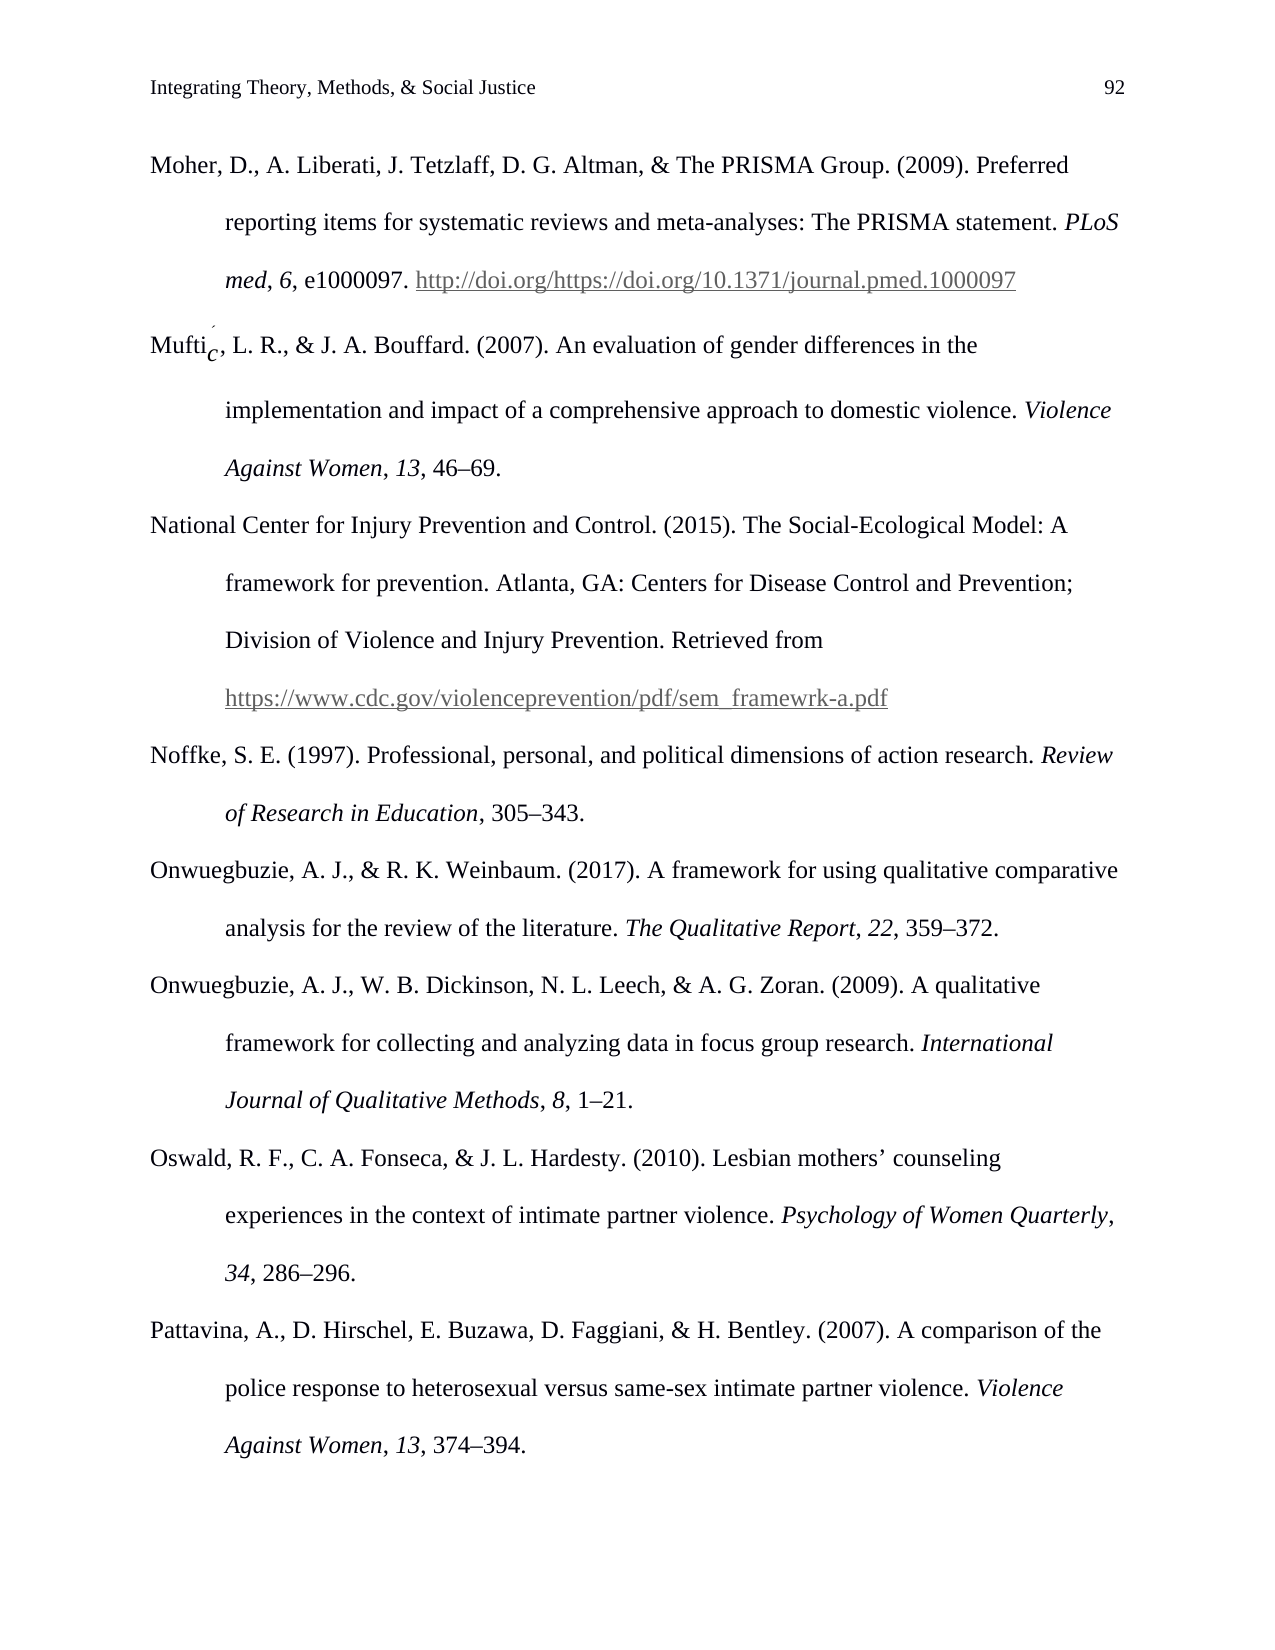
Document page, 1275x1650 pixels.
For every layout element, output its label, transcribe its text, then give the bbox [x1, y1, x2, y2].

text Onwuegbuzie, A. J., W. B. Dickinson, N. L. Leech, & A. G. Zoran. (2009). A qualitative framework for collecting and analyzing data in focus group research. International Journal of Qualitative Methods, 8, 1–21. [150, 970, 1125, 1114]
text Noffke, S. E. (1997). Professional, personal, and political dimensions of action research. Review of Research in Education, 305–343. [150, 740, 1125, 827]
text Onwuegbuzie, A. J., & R. K. Weinbaum. (2017). A framework for using qualitative comparative analysis for the review of the literature. The Qualitative Report, 22, 359–372. [150, 855, 1125, 942]
text Moher, D., A. Liberati, J. Tetzlaff, D. G. Altman, & The PRISMA Group. (2009). Preferred reporting items for systematic reviews and meta-analyses: The PRISMA statement. PLoS med, 6, e1000097. http://doi.org/https://doi.org/10.1371/journal.pmed.1000097 [150, 150, 1125, 294]
text Oswald, R. F., C. A. Fonseca, & J. L. Hardesty. (2010). Lesbian mothers’ counseling experiences in the context of intimate partner violence. Psychology of Women Quarterly, 34, 286–296. [150, 1143, 1125, 1287]
text National Center for Injury Prevention and Control. (2015). The Social-Ecological Model: A framework for prevention. Atlanta, GA: Centers for Disease Control and Prevention; Division of Violence and Injury Prevention. Retrieved from https://www.cdc.gov/violenceprevention/pdf/sem_framewrk-a.pdf [150, 510, 1125, 712]
text Mufti, L. R., & J. A. Bouffard. (2007). An evaluation of gender differences in the implementation and impact of a comprehensive approach to domestic violence. Violence Against Women, 13, 46–69. [150, 322, 1125, 482]
text Pattavina, A., D. Hirschel, E. Buzawa, D. Faggiani, & H. Bentley. (2007). A comparison of the police response to heterosexual versus same-sex intimate partner violence. Violence Against Women, 13, 374–394. [150, 1315, 1125, 1459]
